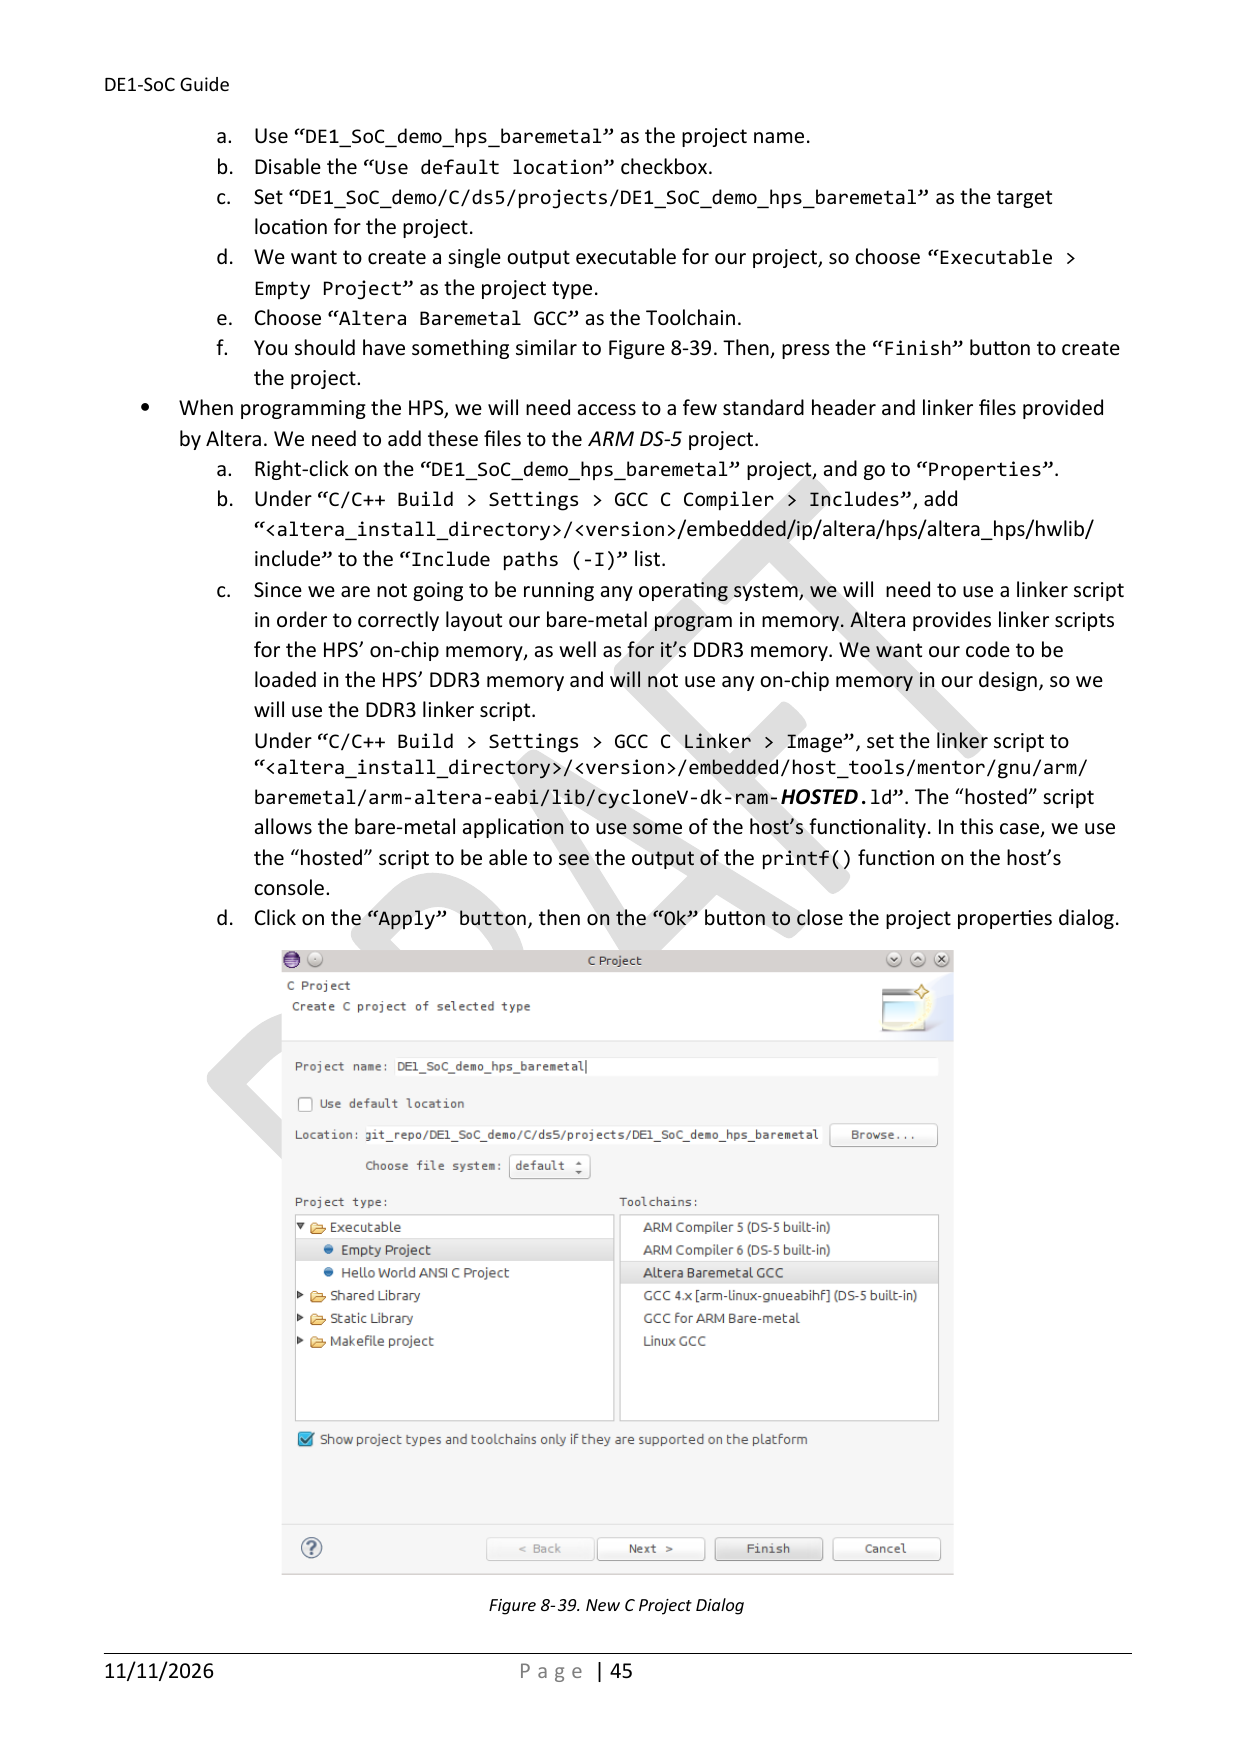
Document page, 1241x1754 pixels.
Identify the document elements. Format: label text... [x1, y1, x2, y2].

list Disable the “Use default location” checkbox. [216, 152, 1132, 180]
list Set “DE1_SoC_demo/C/ds5/projects/DE1_SoC_demo_hps_baremetal” as the target location for the project. [216, 182, 1132, 240]
list Right-click on the “DE1_SoC_demo_hps_baremetal” project, and go to “Properties”. [216, 454, 1132, 482]
list We want to create a single output executable for our project, so choose “Executable > Empty Project” as the project type. [216, 242, 1132, 301]
list When programming the HPS, we will need access to a few standard header and linker files provided by Altera. We need to add these files to the ARM DS-5 project. [141, 393, 1132, 452]
list Since we are not going to be running any operating system, we will need to use a linker script in order to correctly layout our bare-metal program in memory. Altera provides linker scripts for the HPS’ on-chip memory, as well as for it’s DDR3 memory. We want our code to be loaded in the HPS’ DDR3 memory and will not use any on-chip memory in our design, so we will use the DDR3 linker script. Under “C/C++ Build > Settings > GCC C Linker > Image”, set the linker script to “<altera_install_directory>/<version>/embedded/host_tools/mentor/gnu/arm/baremetal/arm-altera-eabi/lib/cycloneV-dk-ram-hosted.ld”. The “hosted” script allows the bare-metal application to use some of the host’s functionality. In this case, we use the “hosted” script to be able to see the output of the printf() function on the host’s console. [216, 575, 1132, 901]
list Under “C/C++ Build > Settings > GCC C Compiler > Includes”, add “<altera_install_directory>/<version>/embedded/ip/altera/hps/altera_hps/hwlib/include” to the “Include paths (-I)” list. [216, 484, 1132, 573]
list Use “DE1_SoC_demo_hps_baremetal” as the project name. [216, 122, 1132, 150]
picture [281, 950, 954, 1575]
list Click on the “Apply” button, then on the “Ok” button to close the project properties dialog. [216, 903, 1132, 931]
list Choose “Altera Baremetal GCC” as the Toolchain. [216, 303, 1132, 331]
